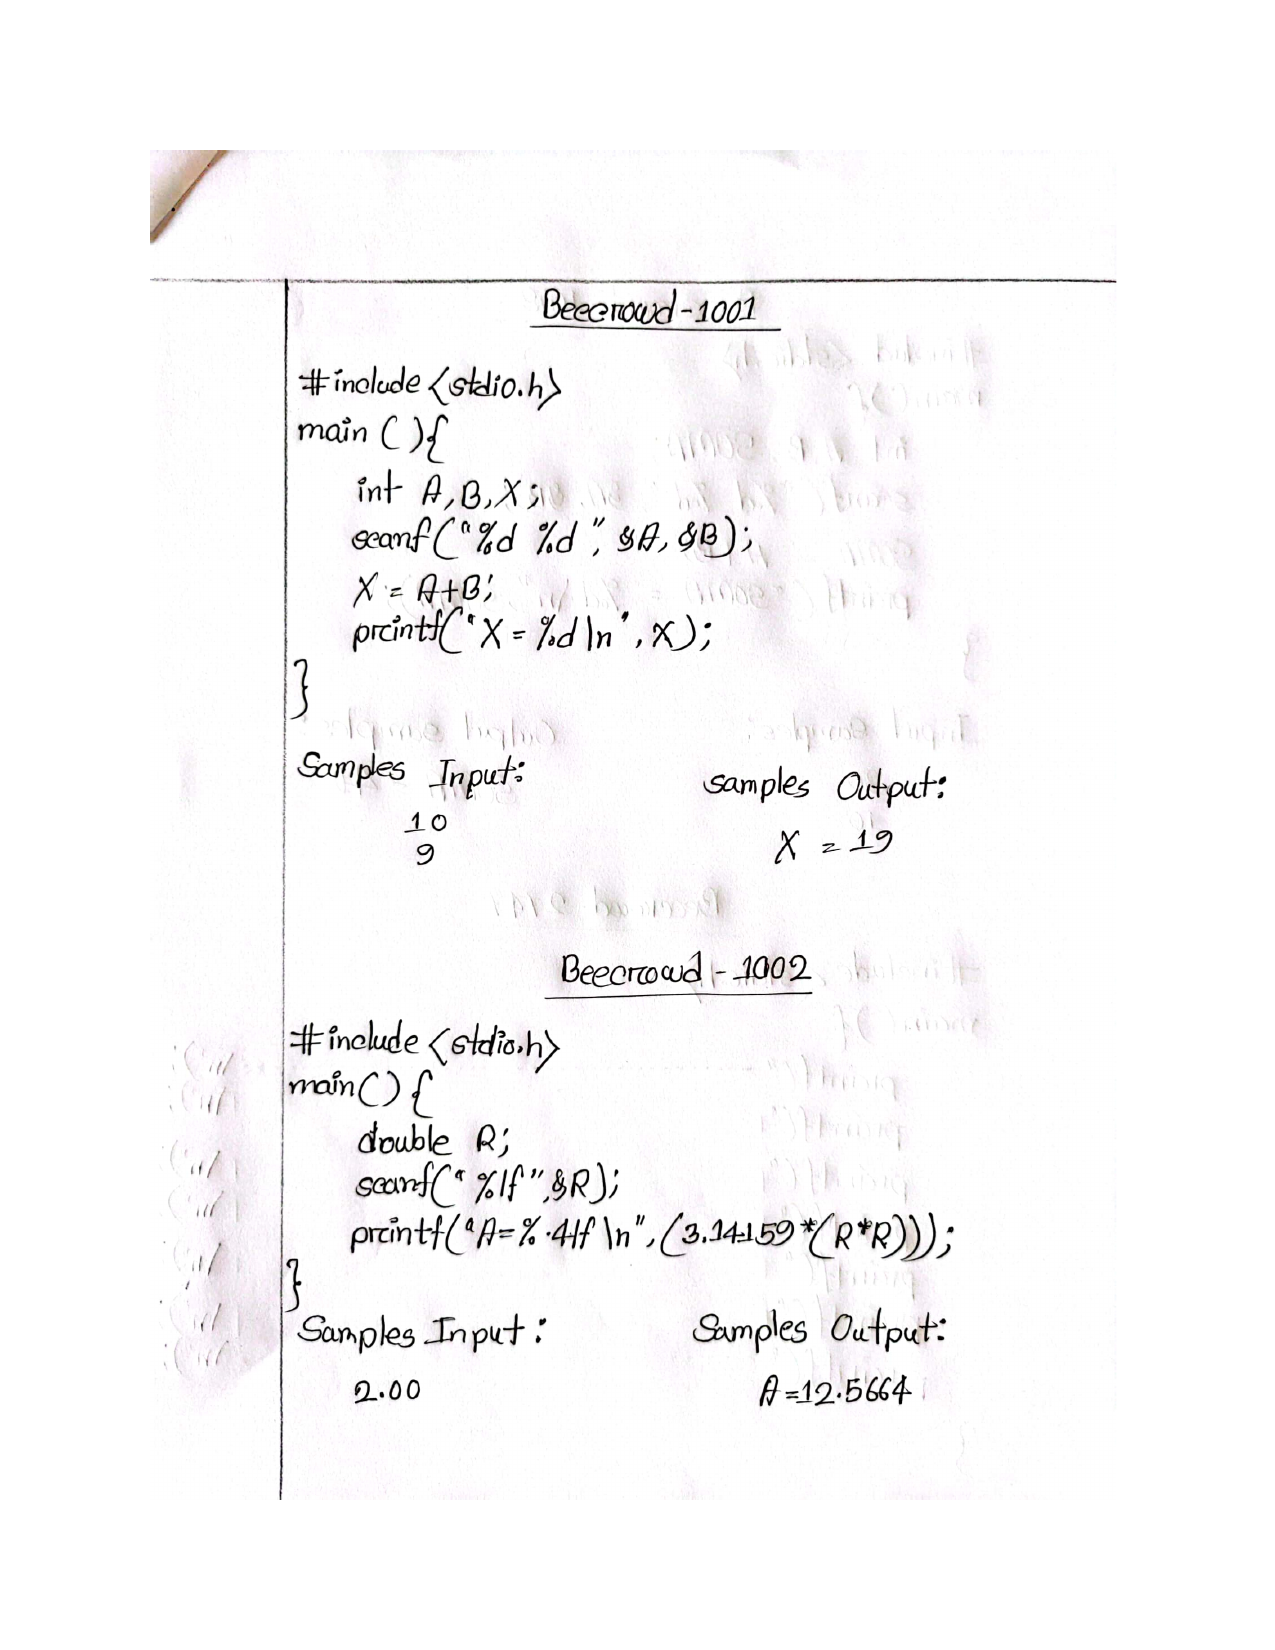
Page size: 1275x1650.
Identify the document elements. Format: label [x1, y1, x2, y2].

picture [150, 150, 1117, 1500]
